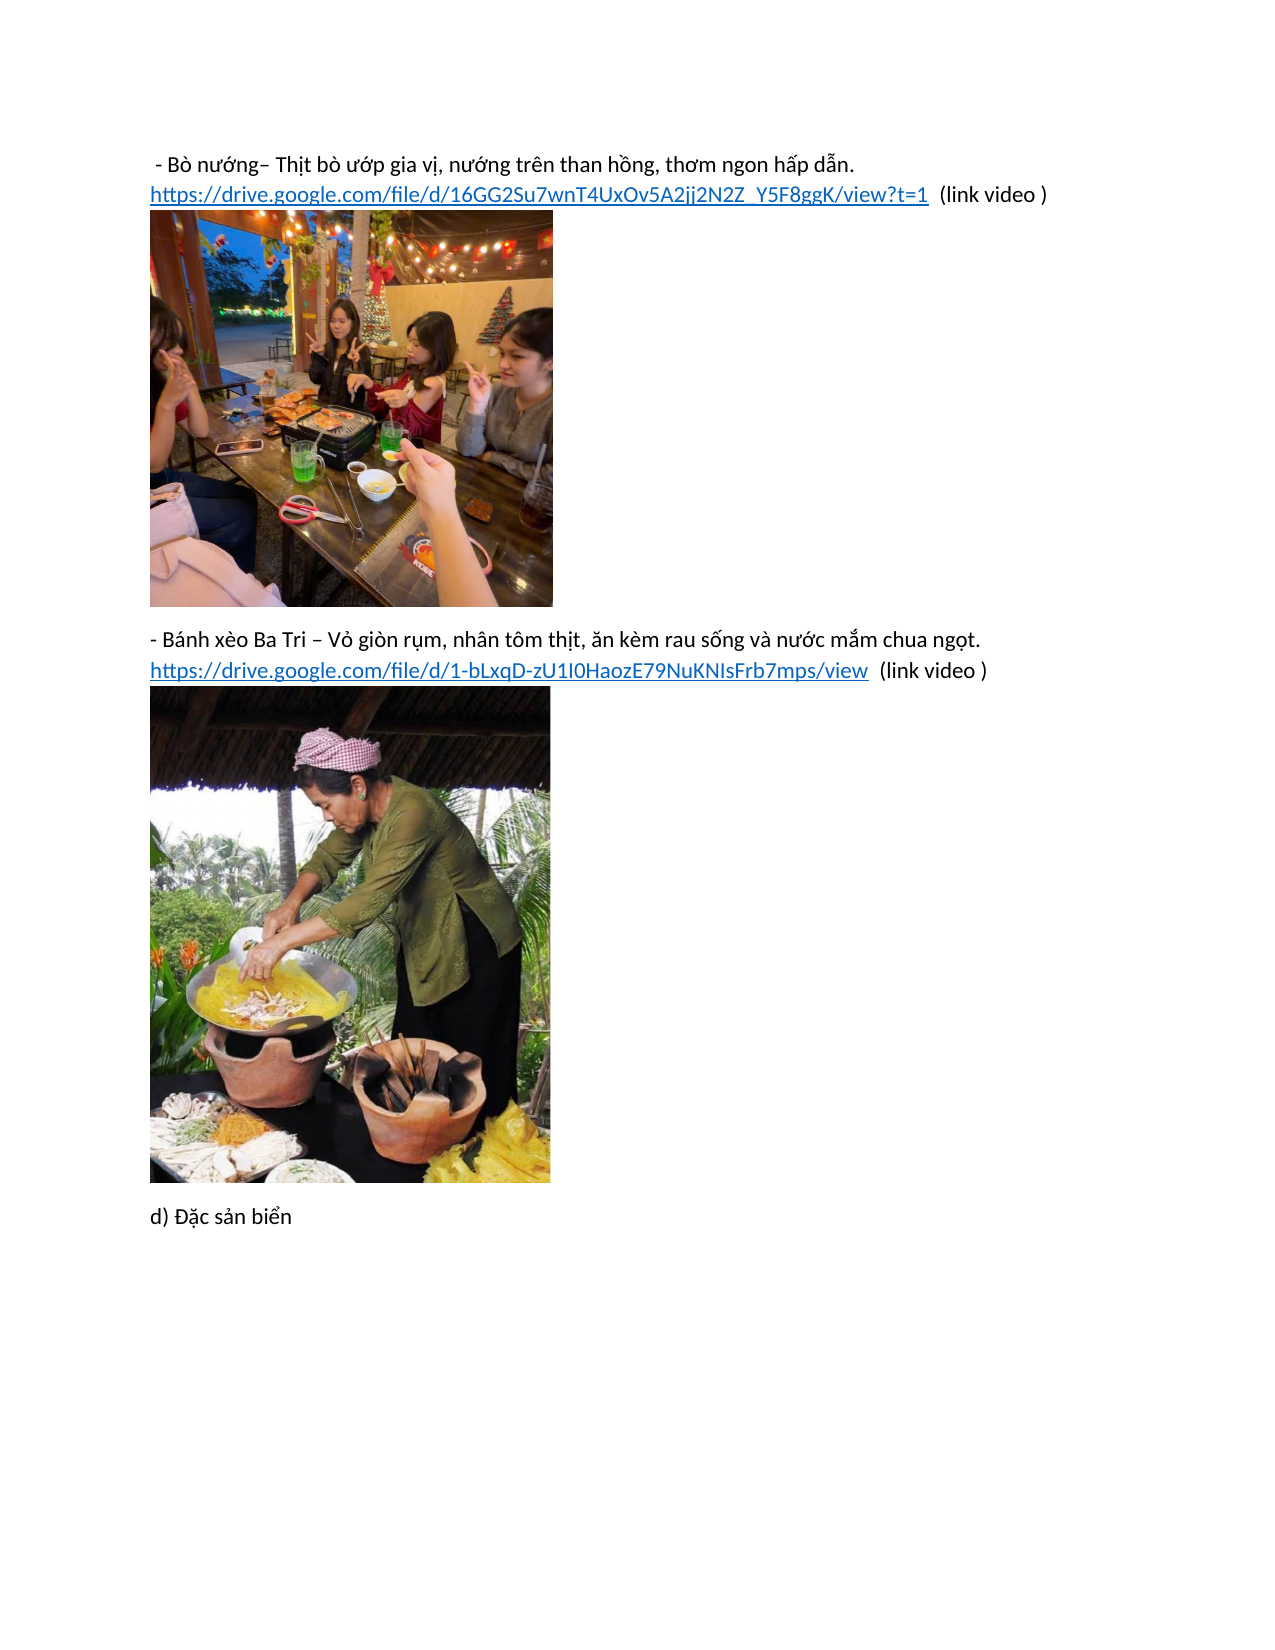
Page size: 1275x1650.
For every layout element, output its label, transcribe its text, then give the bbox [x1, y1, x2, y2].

picture [150, 686, 551, 1183]
text d) Đặc sản biển [150, 1202, 1125, 1230]
picture [150, 210, 553, 607]
